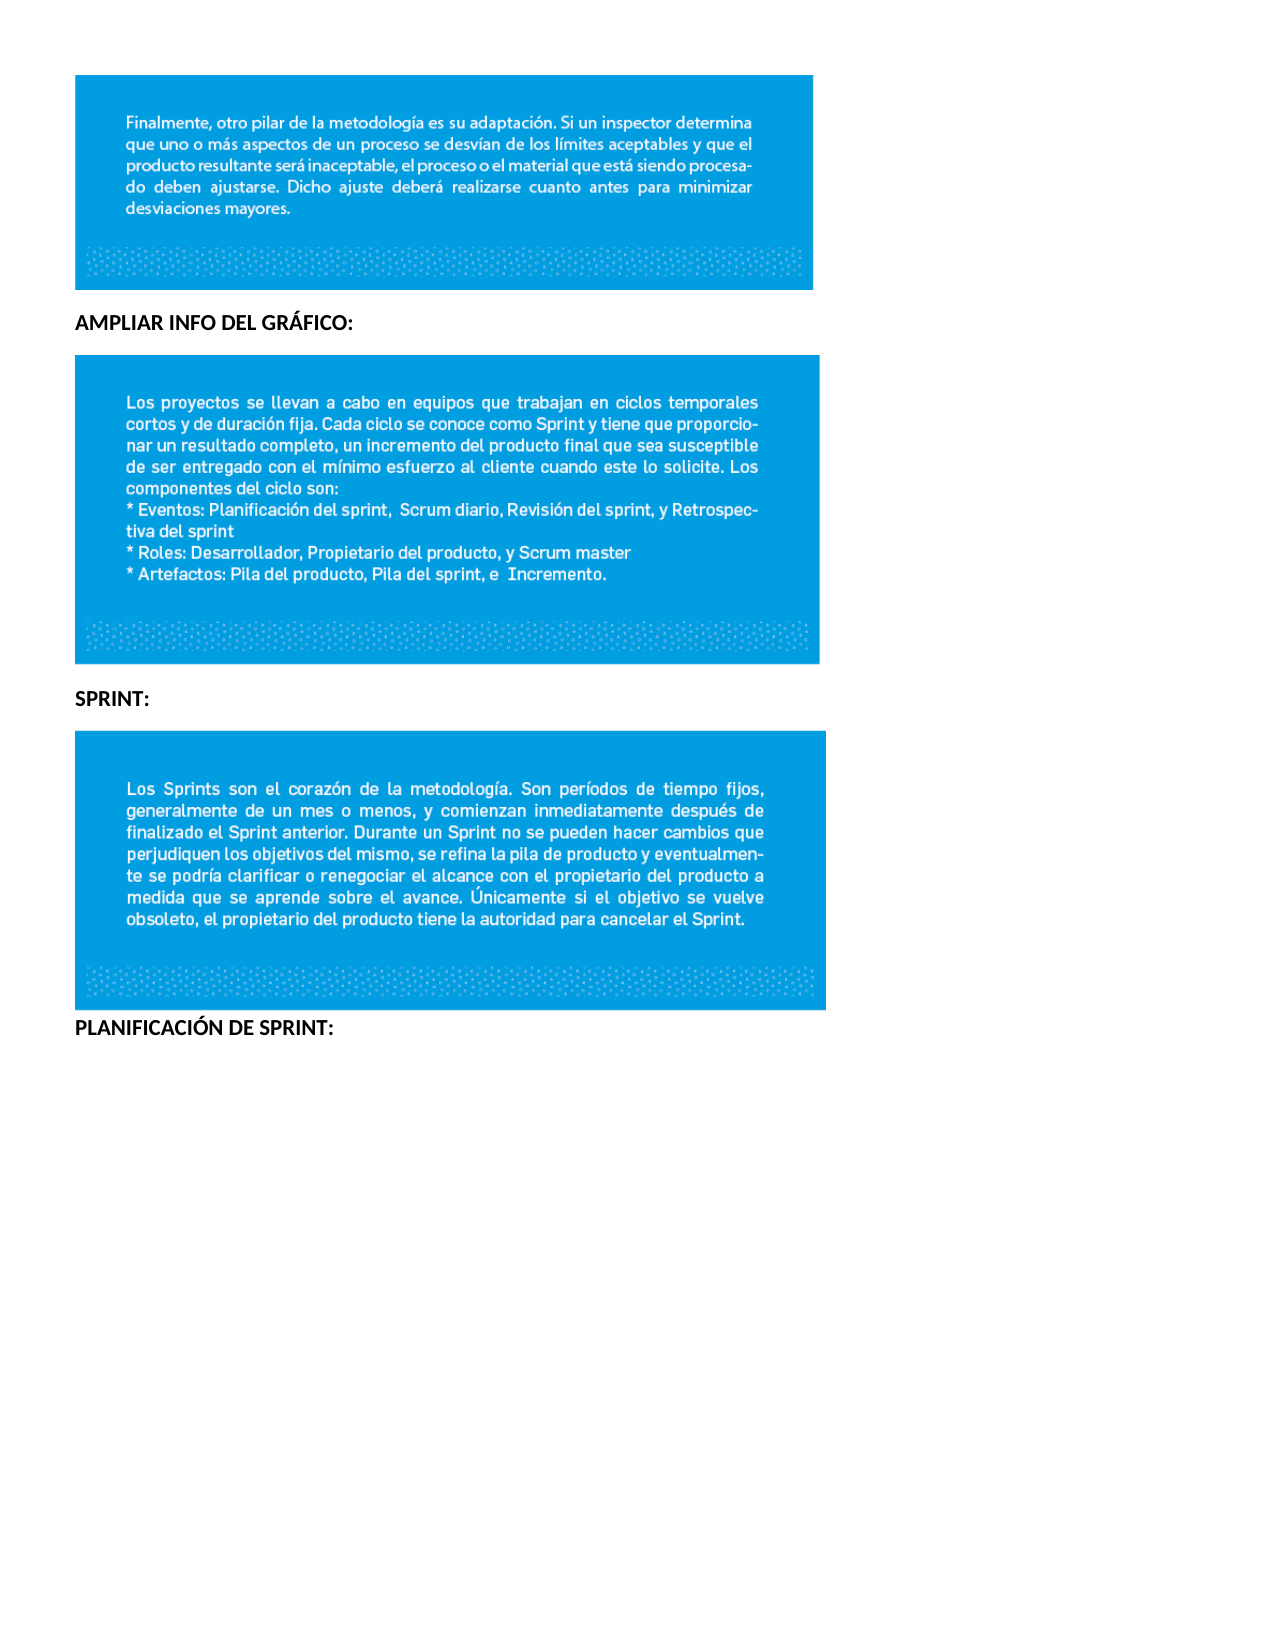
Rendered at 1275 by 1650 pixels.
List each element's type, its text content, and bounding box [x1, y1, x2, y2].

picture [643, 894, 649, 903]
picture [267, 786, 273, 794]
picture [500, 786, 507, 794]
picture [358, 851, 370, 860]
picture [524, 163, 530, 171]
picture [388, 550, 393, 558]
picture [280, 442, 285, 451]
picture [680, 185, 692, 192]
picture [289, 180, 298, 192]
picture [257, 400, 263, 408]
picture [265, 916, 271, 925]
picture [589, 808, 595, 816]
picture [140, 546, 148, 558]
picture [541, 121, 551, 128]
picture [489, 550, 496, 558]
picture [218, 418, 224, 429]
picture [554, 571, 565, 580]
picture [394, 571, 400, 580]
picture [362, 142, 369, 152]
picture [230, 826, 248, 841]
picture [213, 786, 219, 795]
picture [314, 913, 337, 925]
picture [414, 400, 430, 411]
picture [452, 808, 458, 816]
picture [328, 848, 351, 860]
picture [726, 400, 734, 408]
picture [244, 418, 264, 429]
picture [386, 808, 410, 816]
picture [510, 163, 521, 171]
picture [739, 185, 745, 192]
picture [604, 442, 611, 454]
picture [171, 464, 176, 472]
picture [340, 161, 362, 173]
picture [413, 894, 420, 903]
picture [588, 916, 594, 925]
picture [493, 142, 499, 149]
picture [672, 805, 689, 816]
picture [352, 507, 358, 518]
picture [432, 894, 437, 903]
picture [527, 464, 533, 472]
picture [345, 443, 351, 451]
picture [654, 400, 661, 408]
picture [387, 851, 398, 860]
picture [262, 829, 269, 838]
picture [450, 894, 461, 903]
picture [146, 418, 157, 429]
picture [389, 400, 395, 408]
picture [382, 916, 396, 925]
picture [394, 142, 401, 149]
picture [642, 851, 649, 864]
picture [277, 421, 283, 429]
picture [476, 140, 490, 149]
picture [234, 183, 244, 192]
picture [479, 851, 485, 860]
picture [461, 461, 474, 472]
picture [158, 826, 164, 838]
picture [330, 894, 345, 903]
picture [248, 400, 254, 408]
picture [614, 185, 628, 192]
picture [751, 444, 757, 451]
picture [434, 400, 440, 408]
picture [267, 206, 279, 213]
picture [309, 829, 316, 838]
picture [294, 571, 302, 583]
picture [408, 442, 415, 451]
picture [138, 829, 154, 838]
picture [190, 487, 197, 494]
picture [146, 485, 151, 494]
picture [562, 121, 572, 128]
picture [587, 568, 591, 580]
picture [442, 808, 449, 816]
picture [338, 142, 344, 149]
picture [520, 507, 527, 515]
picture [240, 163, 246, 171]
picture [211, 504, 218, 515]
picture [256, 894, 264, 903]
picture [429, 122, 436, 128]
picture [417, 571, 424, 580]
picture [613, 121, 644, 130]
picture [370, 183, 382, 192]
picture [454, 185, 474, 192]
picture [590, 829, 596, 838]
picture [377, 142, 384, 149]
picture [229, 808, 236, 816]
picture [359, 547, 371, 558]
picture [439, 916, 456, 925]
picture [476, 786, 493, 798]
picture [483, 400, 489, 411]
picture [620, 916, 626, 925]
picture [747, 829, 753, 838]
picture [483, 461, 494, 472]
picture [579, 419, 583, 429]
picture [289, 913, 308, 925]
picture [186, 826, 192, 838]
picture [225, 485, 231, 494]
picture [665, 421, 671, 429]
picture [398, 400, 405, 408]
picture [205, 913, 217, 925]
picture [239, 439, 245, 451]
picture [149, 507, 156, 515]
picture [322, 873, 327, 881]
picture [127, 461, 134, 472]
picture [740, 142, 747, 149]
picture [722, 829, 728, 838]
picture [265, 869, 272, 881]
picture [519, 808, 525, 816]
picture [458, 848, 462, 859]
picture [162, 400, 170, 411]
picture [482, 829, 488, 838]
picture [724, 851, 732, 860]
picture [465, 550, 471, 558]
picture [539, 185, 554, 192]
picture [647, 786, 654, 795]
picture [663, 121, 669, 128]
picture [344, 461, 354, 472]
picture [461, 808, 473, 816]
picture [232, 400, 238, 408]
picture [403, 826, 407, 838]
picture [709, 826, 720, 838]
picture [456, 142, 469, 149]
picture [146, 530, 154, 537]
picture [629, 464, 636, 472]
picture [578, 571, 585, 579]
picture [604, 851, 610, 860]
picture [249, 206, 262, 216]
picture [690, 163, 698, 174]
picture [636, 507, 644, 515]
picture [434, 829, 440, 838]
picture [404, 142, 416, 149]
picture [475, 569, 480, 578]
picture [301, 181, 330, 192]
picture [663, 185, 669, 192]
picture [640, 829, 649, 838]
picture [562, 916, 585, 928]
picture [685, 786, 697, 794]
picture [159, 873, 165, 881]
picture [402, 851, 408, 858]
text AMPLIAR INFO DEL GRÁFICO: [75, 308, 1200, 336]
picture [176, 786, 182, 798]
picture [305, 571, 310, 580]
picture [390, 116, 404, 128]
picture [509, 504, 517, 515]
picture [481, 185, 498, 192]
picture [680, 873, 686, 884]
picture [215, 485, 222, 494]
picture [361, 913, 377, 925]
picture [283, 829, 291, 838]
picture [700, 786, 716, 798]
picture [166, 550, 172, 558]
picture [585, 550, 599, 558]
picture [652, 891, 659, 903]
picture [705, 421, 711, 433]
picture [138, 464, 144, 472]
picture [261, 442, 268, 451]
picture [251, 826, 259, 838]
picture [446, 464, 454, 472]
picture [223, 441, 227, 451]
picture [199, 442, 214, 451]
picture [556, 873, 563, 884]
picture [253, 140, 290, 152]
picture [152, 568, 163, 580]
picture [602, 418, 610, 429]
text SPRINT: [75, 684, 1200, 712]
picture [502, 400, 509, 408]
picture [724, 421, 729, 429]
picture [707, 142, 715, 152]
picture [500, 808, 506, 816]
picture [624, 829, 631, 838]
picture [273, 396, 281, 408]
picture [533, 786, 550, 795]
picture [660, 138, 667, 149]
picture [229, 442, 235, 451]
picture [268, 116, 277, 128]
picture [224, 916, 238, 928]
picture [159, 421, 175, 429]
picture [449, 829, 475, 841]
picture [626, 159, 632, 171]
picture [491, 827, 495, 838]
picture [312, 896, 319, 903]
picture [723, 163, 730, 170]
picture [727, 783, 731, 794]
picture [547, 913, 554, 925]
picture [325, 443, 333, 451]
picture [399, 547, 416, 558]
picture [715, 442, 722, 454]
picture [326, 485, 331, 494]
picture [377, 418, 387, 429]
picture [371, 786, 378, 795]
picture [197, 808, 220, 816]
picture [622, 462, 627, 472]
picture [188, 808, 195, 816]
picture [226, 507, 243, 515]
picture [629, 851, 636, 860]
picture [212, 397, 220, 408]
picture [531, 396, 548, 408]
picture [148, 913, 168, 925]
picture [684, 851, 690, 859]
picture [179, 400, 186, 408]
picture [184, 507, 190, 515]
picture [361, 783, 368, 794]
picture [285, 550, 299, 558]
picture [267, 894, 273, 906]
picture [492, 400, 499, 408]
picture [300, 418, 312, 434]
picture [670, 138, 687, 149]
picture [675, 786, 682, 795]
picture [315, 504, 321, 515]
picture [182, 421, 189, 433]
picture [301, 507, 308, 515]
picture [398, 442, 405, 451]
picture [461, 439, 484, 451]
picture [472, 891, 482, 903]
picture [689, 869, 712, 881]
picture [447, 400, 473, 411]
picture [662, 894, 678, 903]
picture [527, 443, 533, 451]
picture [231, 851, 247, 860]
picture [492, 421, 506, 429]
picture [417, 120, 423, 128]
picture [741, 464, 757, 472]
picture [184, 873, 190, 881]
picture [193, 894, 201, 906]
picture [294, 873, 299, 881]
picture [734, 870, 748, 881]
picture [241, 916, 247, 925]
picture [367, 829, 374, 838]
picture [606, 507, 612, 515]
picture [183, 851, 190, 863]
picture [151, 547, 163, 558]
picture [182, 142, 188, 149]
picture [614, 464, 620, 472]
picture [474, 547, 487, 558]
picture [222, 806, 227, 816]
picture [725, 873, 731, 881]
picture [231, 160, 238, 171]
picture [666, 851, 681, 860]
picture [639, 444, 662, 451]
picture [393, 829, 401, 838]
picture [452, 783, 473, 794]
picture [377, 829, 382, 838]
picture [237, 421, 242, 429]
picture [664, 159, 674, 171]
picture [254, 873, 261, 881]
picture [206, 783, 210, 795]
picture [747, 894, 754, 903]
picture [490, 808, 497, 816]
picture [442, 440, 446, 451]
picture [557, 163, 563, 171]
picture [357, 464, 379, 472]
picture [697, 163, 704, 171]
picture [374, 568, 385, 579]
picture [518, 571, 535, 580]
picture [422, 464, 443, 472]
picture [288, 505, 298, 515]
picture [655, 808, 662, 816]
picture [702, 848, 721, 860]
picture [323, 418, 330, 429]
picture [437, 571, 450, 583]
picture [612, 916, 617, 925]
picture [276, 894, 281, 902]
picture [247, 185, 258, 192]
picture [246, 504, 253, 515]
picture [395, 421, 401, 429]
picture [405, 916, 412, 925]
picture [145, 121, 155, 128]
picture [507, 185, 520, 192]
picture [601, 783, 607, 794]
picture [349, 873, 355, 881]
picture [355, 571, 363, 580]
picture [215, 571, 221, 578]
picture [665, 829, 691, 838]
picture [226, 206, 246, 213]
picture [733, 163, 745, 171]
picture [495, 891, 505, 903]
picture [127, 871, 141, 881]
picture [467, 571, 473, 580]
picture [382, 442, 387, 451]
picture [533, 896, 539, 903]
picture [656, 851, 662, 860]
picture [283, 894, 289, 903]
picture [280, 916, 286, 925]
picture [701, 121, 713, 128]
picture [309, 546, 316, 558]
picture [490, 571, 498, 580]
picture [692, 849, 697, 860]
picture [364, 159, 384, 171]
picture [387, 464, 403, 472]
picture [614, 851, 620, 858]
picture [678, 421, 685, 433]
picture [174, 873, 180, 884]
picture [456, 504, 464, 515]
picture [610, 786, 627, 795]
picture [193, 870, 200, 881]
picture [498, 121, 505, 131]
picture [471, 117, 486, 128]
picture [706, 163, 713, 171]
picture [660, 507, 667, 517]
picture [158, 507, 165, 515]
picture [688, 421, 693, 429]
picture [419, 851, 435, 860]
picture [565, 142, 577, 149]
picture [195, 829, 202, 838]
picture [315, 786, 322, 794]
picture [498, 851, 504, 860]
picture [128, 163, 141, 173]
picture [448, 873, 464, 881]
picture [532, 161, 536, 171]
picture [663, 916, 668, 924]
picture [716, 421, 721, 429]
picture [745, 804, 753, 816]
picture [292, 400, 298, 408]
picture [155, 181, 200, 192]
picture [277, 163, 296, 171]
picture [349, 568, 353, 580]
picture [267, 482, 292, 494]
picture [703, 444, 712, 451]
picture [674, 504, 681, 515]
picture [264, 848, 270, 860]
picture [693, 464, 699, 472]
picture [557, 894, 565, 903]
picture [693, 504, 714, 515]
picture [221, 163, 227, 171]
picture [573, 873, 593, 884]
picture [580, 140, 603, 149]
picture [715, 873, 722, 881]
picture [425, 142, 439, 149]
picture [578, 504, 585, 515]
picture [575, 163, 580, 174]
picture [637, 783, 644, 794]
picture [501, 464, 517, 472]
picture [189, 528, 209, 540]
picture [348, 891, 354, 903]
picture [551, 400, 558, 408]
picture [555, 505, 572, 515]
picture [317, 485, 323, 494]
picture [633, 873, 640, 881]
picture [725, 440, 729, 451]
picture [344, 399, 360, 408]
picture [174, 568, 178, 580]
picture [428, 550, 443, 561]
picture [189, 400, 195, 410]
picture [517, 894, 529, 903]
picture [298, 163, 304, 171]
picture [604, 163, 611, 171]
picture [248, 444, 255, 451]
picture [649, 163, 663, 171]
picture [343, 507, 349, 515]
picture [214, 896, 220, 903]
picture [449, 826, 457, 832]
picture [128, 913, 145, 925]
picture [435, 163, 450, 171]
picture [501, 873, 517, 881]
picture [273, 914, 277, 925]
picture [614, 161, 624, 171]
picture [630, 916, 636, 925]
picture [733, 851, 756, 860]
picture [160, 525, 177, 537]
picture [393, 181, 400, 192]
picture [455, 571, 460, 580]
picture [544, 848, 551, 860]
picture [593, 163, 600, 169]
picture [289, 786, 313, 795]
picture [541, 550, 568, 558]
picture [692, 808, 717, 819]
picture [201, 121, 208, 128]
picture [171, 916, 178, 925]
picture [542, 507, 548, 515]
picture [625, 504, 633, 515]
picture [175, 550, 182, 558]
picture [520, 546, 538, 558]
picture [321, 568, 327, 580]
picture [329, 873, 336, 881]
picture [664, 783, 672, 795]
picture [508, 808, 515, 816]
picture [699, 185, 709, 192]
picture [372, 442, 377, 450]
picture [369, 142, 376, 149]
picture [523, 783, 530, 795]
picture [745, 120, 751, 128]
picture [536, 870, 547, 881]
picture [443, 786, 449, 794]
picture [370, 116, 386, 128]
picture [183, 206, 194, 213]
picture [211, 185, 217, 192]
picture [173, 400, 178, 408]
picture [598, 806, 611, 816]
picture [622, 849, 627, 858]
picture [601, 400, 607, 408]
picture [387, 163, 397, 173]
picture [389, 783, 401, 795]
picture [554, 853, 561, 860]
picture [339, 873, 346, 881]
picture [713, 163, 722, 171]
picture [202, 461, 207, 472]
picture [134, 528, 145, 537]
picture [301, 808, 333, 816]
picture [588, 784, 598, 795]
picture [542, 464, 567, 472]
picture [148, 786, 154, 795]
picture [367, 421, 373, 429]
picture [138, 400, 144, 408]
picture [354, 185, 360, 192]
picture [646, 421, 652, 433]
picture [237, 482, 254, 494]
picture [724, 894, 730, 903]
picture [161, 142, 177, 149]
picture [254, 571, 259, 580]
picture [384, 829, 390, 838]
picture [165, 783, 173, 795]
picture [674, 464, 680, 472]
picture [294, 829, 300, 838]
picture [624, 442, 631, 451]
picture [732, 461, 739, 472]
picture [377, 851, 383, 858]
picture [576, 894, 586, 903]
picture [144, 891, 160, 903]
picture [596, 870, 619, 881]
picture [433, 873, 440, 881]
picture [265, 550, 272, 558]
picture [303, 891, 309, 903]
picture [186, 163, 194, 171]
picture [138, 851, 155, 864]
picture [676, 399, 717, 411]
picture [741, 400, 757, 408]
picture [755, 873, 763, 881]
picture [398, 914, 403, 925]
picture [511, 848, 522, 863]
picture [402, 507, 418, 515]
picture [197, 786, 204, 794]
picture [187, 916, 193, 925]
picture [648, 870, 665, 881]
picture [493, 159, 503, 171]
picture [137, 421, 143, 429]
picture [442, 896, 448, 903]
picture [490, 442, 502, 454]
picture [307, 851, 313, 858]
picture [670, 442, 685, 451]
picture [230, 786, 236, 795]
picture [345, 122, 352, 128]
picture [445, 138, 452, 149]
picture [204, 163, 211, 171]
picture [426, 913, 436, 925]
picture [204, 550, 211, 558]
picture [193, 507, 203, 515]
picture [756, 808, 763, 816]
picture [212, 851, 219, 859]
picture [736, 439, 742, 451]
picture [333, 784, 350, 795]
picture [168, 507, 174, 515]
picture [232, 550, 252, 558]
picture [449, 421, 474, 429]
picture [373, 464, 380, 470]
picture [372, 504, 386, 515]
picture [689, 442, 702, 451]
picture [576, 442, 592, 451]
picture [507, 550, 514, 562]
picture [561, 786, 585, 798]
picture [163, 161, 185, 171]
picture [176, 829, 182, 838]
picture [715, 400, 724, 408]
picture [310, 442, 317, 451]
picture [480, 504, 488, 515]
picture [588, 507, 594, 515]
picture [602, 548, 614, 558]
picture [138, 786, 143, 795]
picture [605, 464, 611, 472]
picture [139, 568, 148, 580]
picture [422, 185, 434, 192]
picture [251, 916, 257, 928]
picture [128, 442, 134, 451]
picture [559, 396, 581, 412]
picture [340, 185, 346, 192]
picture [713, 185, 728, 192]
picture [275, 547, 281, 558]
picture [404, 894, 410, 903]
picture [589, 421, 595, 434]
picture [438, 507, 450, 515]
picture [527, 829, 543, 838]
picture [656, 121, 662, 128]
picture [425, 829, 431, 838]
picture [145, 159, 159, 171]
picture [629, 891, 635, 903]
picture [674, 913, 687, 925]
picture [173, 121, 188, 128]
picture [211, 873, 220, 881]
picture [228, 526, 233, 537]
picture [358, 873, 383, 884]
picture [654, 916, 660, 925]
picture [408, 421, 424, 429]
picture [696, 118, 700, 128]
picture [181, 485, 187, 494]
picture [583, 163, 589, 171]
picture [161, 485, 177, 497]
picture [303, 461, 315, 472]
picture [324, 504, 337, 515]
picture [485, 894, 492, 903]
picture [718, 142, 734, 149]
picture [442, 851, 447, 860]
picture [214, 550, 229, 558]
picture [423, 444, 429, 451]
picture [458, 121, 464, 128]
picture [616, 507, 622, 518]
picture [544, 571, 551, 580]
picture [578, 851, 583, 860]
picture [319, 826, 344, 838]
picture [481, 914, 505, 925]
picture [639, 185, 654, 195]
picture [551, 829, 558, 841]
picture [721, 121, 728, 128]
picture [406, 461, 419, 472]
picture [695, 421, 702, 429]
picture [328, 550, 333, 558]
picture [613, 421, 639, 429]
picture [432, 442, 437, 450]
picture [163, 891, 184, 903]
picture [147, 142, 154, 149]
picture [694, 913, 719, 927]
text PLANIFICACIÓN DE SPRINT: [75, 731, 1200, 1041]
picture [268, 185, 275, 192]
picture [577, 550, 584, 558]
picture [602, 916, 608, 925]
picture [712, 466, 719, 472]
picture [517, 142, 524, 149]
picture [150, 873, 156, 881]
picture [736, 829, 743, 841]
picture [610, 142, 624, 149]
picture [327, 400, 334, 408]
picture [404, 121, 410, 131]
picture [622, 869, 630, 881]
picture [224, 185, 231, 192]
picture [206, 206, 212, 213]
picture [204, 894, 211, 903]
picture [530, 185, 539, 192]
picture [128, 116, 133, 127]
picture [127, 808, 154, 819]
picture [615, 826, 621, 838]
picture [229, 873, 236, 881]
picture [140, 504, 147, 515]
picture [540, 804, 581, 816]
picture [421, 507, 435, 515]
picture [313, 138, 330, 149]
picture [737, 783, 758, 799]
picture [189, 442, 195, 451]
picture [551, 892, 556, 903]
picture [344, 916, 358, 927]
picture [756, 894, 763, 903]
picture [362, 504, 369, 515]
picture [147, 400, 154, 408]
picture [354, 442, 359, 451]
picture [418, 913, 423, 925]
picture [210, 464, 222, 472]
picture [254, 851, 260, 858]
picture [694, 142, 701, 153]
picture [239, 786, 256, 795]
picture [127, 421, 134, 429]
picture [272, 827, 276, 838]
picture [128, 396, 135, 408]
picture [403, 180, 419, 192]
picture [617, 397, 642, 408]
picture [128, 783, 135, 795]
picture [509, 421, 521, 429]
picture [127, 180, 134, 192]
picture [173, 805, 185, 816]
picture [290, 418, 297, 429]
picture [545, 440, 549, 451]
picture [558, 185, 564, 192]
picture [572, 185, 580, 192]
picture [542, 894, 547, 903]
picture [303, 827, 307, 838]
picture [447, 442, 455, 451]
picture [177, 505, 181, 515]
picture [364, 894, 372, 903]
picture [531, 138, 549, 149]
picture [153, 464, 168, 472]
picture [293, 894, 299, 903]
picture [284, 808, 291, 816]
picture [269, 420, 274, 429]
picture [720, 803, 736, 816]
picture [520, 462, 525, 472]
picture [129, 202, 134, 213]
picture [422, 895, 429, 903]
picture [180, 914, 184, 925]
picture [219, 528, 224, 537]
picture [232, 568, 244, 580]
picture [292, 143, 299, 149]
picture [645, 400, 651, 408]
picture [467, 916, 474, 925]
picture [128, 851, 135, 862]
picture [730, 418, 757, 429]
picture [432, 421, 446, 429]
picture [591, 400, 598, 408]
picture [493, 507, 498, 515]
picture [195, 851, 209, 860]
picture [756, 829, 763, 838]
picture [127, 485, 134, 494]
picture [180, 568, 202, 580]
picture [331, 571, 337, 580]
picture [152, 485, 158, 494]
picture [193, 464, 200, 472]
picture [570, 421, 576, 429]
picture [619, 894, 626, 903]
picture [562, 116, 568, 123]
picture [412, 784, 440, 795]
picture [425, 808, 432, 820]
picture [699, 826, 705, 838]
picture [523, 121, 540, 128]
picture [350, 550, 356, 558]
picture [616, 550, 630, 558]
picture [307, 873, 313, 881]
picture [726, 916, 732, 925]
picture [376, 808, 382, 816]
picture [503, 829, 510, 838]
picture [655, 421, 662, 429]
picture [538, 418, 566, 432]
picture [313, 163, 333, 171]
picture [200, 485, 206, 494]
picture [210, 826, 222, 838]
picture [538, 163, 551, 171]
picture [626, 142, 642, 152]
picture [231, 894, 246, 903]
picture [529, 507, 539, 515]
picture [159, 848, 176, 860]
picture [270, 464, 295, 472]
picture [714, 894, 720, 903]
picture [226, 461, 261, 474]
picture [195, 418, 212, 429]
picture [324, 464, 336, 472]
picture [418, 163, 433, 173]
picture [301, 399, 318, 408]
picture [734, 891, 745, 903]
picture [530, 851, 537, 860]
picture [599, 185, 606, 192]
picture [361, 808, 373, 816]
picture [260, 507, 266, 515]
picture [243, 142, 250, 149]
picture [275, 873, 291, 881]
picture [680, 163, 685, 171]
picture [451, 163, 458, 169]
picture [137, 206, 151, 213]
picture [165, 571, 172, 578]
picture [249, 163, 256, 171]
picture [678, 116, 684, 128]
picture [702, 461, 710, 472]
picture [387, 873, 397, 881]
picture [198, 400, 212, 408]
picture [717, 507, 745, 518]
picture [600, 829, 606, 838]
picture [735, 913, 743, 925]
picture [568, 851, 575, 863]
picture [244, 873, 251, 881]
picture [481, 808, 487, 816]
picture [157, 808, 171, 816]
picture [246, 804, 263, 816]
picture [290, 117, 297, 128]
picture [320, 440, 324, 451]
picture [317, 851, 323, 858]
picture [449, 851, 456, 860]
picture [507, 913, 544, 925]
picture [520, 873, 527, 881]
picture [128, 894, 140, 903]
picture [688, 894, 704, 903]
picture [561, 826, 587, 838]
picture [645, 504, 653, 517]
picture [320, 550, 325, 558]
picture [184, 464, 190, 472]
picture [381, 891, 394, 903]
picture [409, 829, 416, 838]
picture [137, 485, 143, 494]
picture [594, 848, 601, 860]
picture [273, 808, 281, 816]
picture [137, 444, 144, 451]
picture [408, 568, 414, 580]
picture [127, 142, 134, 152]
picture [278, 849, 291, 860]
picture [467, 873, 493, 881]
picture [197, 206, 203, 213]
picture [570, 461, 596, 472]
picture [336, 550, 342, 561]
picture [665, 464, 671, 472]
picture [344, 418, 361, 429]
picture [342, 808, 350, 816]
picture [271, 444, 277, 451]
picture [186, 783, 193, 794]
picture [158, 442, 175, 451]
picture [265, 568, 273, 580]
picture [253, 121, 264, 131]
picture [331, 421, 341, 429]
picture [615, 442, 621, 451]
picture [566, 873, 571, 881]
picture [509, 568, 516, 580]
picture [192, 546, 201, 558]
picture [355, 826, 364, 838]
picture [276, 571, 282, 580]
picture [239, 121, 246, 128]
picture [403, 159, 413, 171]
picture [228, 421, 234, 429]
picture [524, 421, 531, 429]
picture [363, 396, 379, 408]
picture [614, 805, 652, 816]
picture [508, 894, 514, 903]
picture [294, 848, 303, 860]
picture [569, 571, 575, 580]
picture [584, 851, 591, 860]
picture [447, 547, 461, 558]
picture [127, 525, 132, 537]
picture [476, 421, 484, 429]
picture [508, 440, 524, 451]
picture [209, 139, 229, 149]
picture [639, 913, 651, 925]
picture [645, 461, 656, 472]
picture [508, 138, 514, 149]
picture [295, 439, 308, 454]
picture [283, 400, 290, 408]
picture [413, 870, 425, 881]
picture [209, 483, 213, 494]
picture [684, 507, 691, 515]
picture [137, 142, 144, 149]
picture [596, 894, 603, 903]
picture [467, 504, 477, 515]
picture [269, 507, 285, 515]
picture [469, 851, 476, 860]
picture [300, 121, 307, 128]
picture [580, 121, 586, 128]
